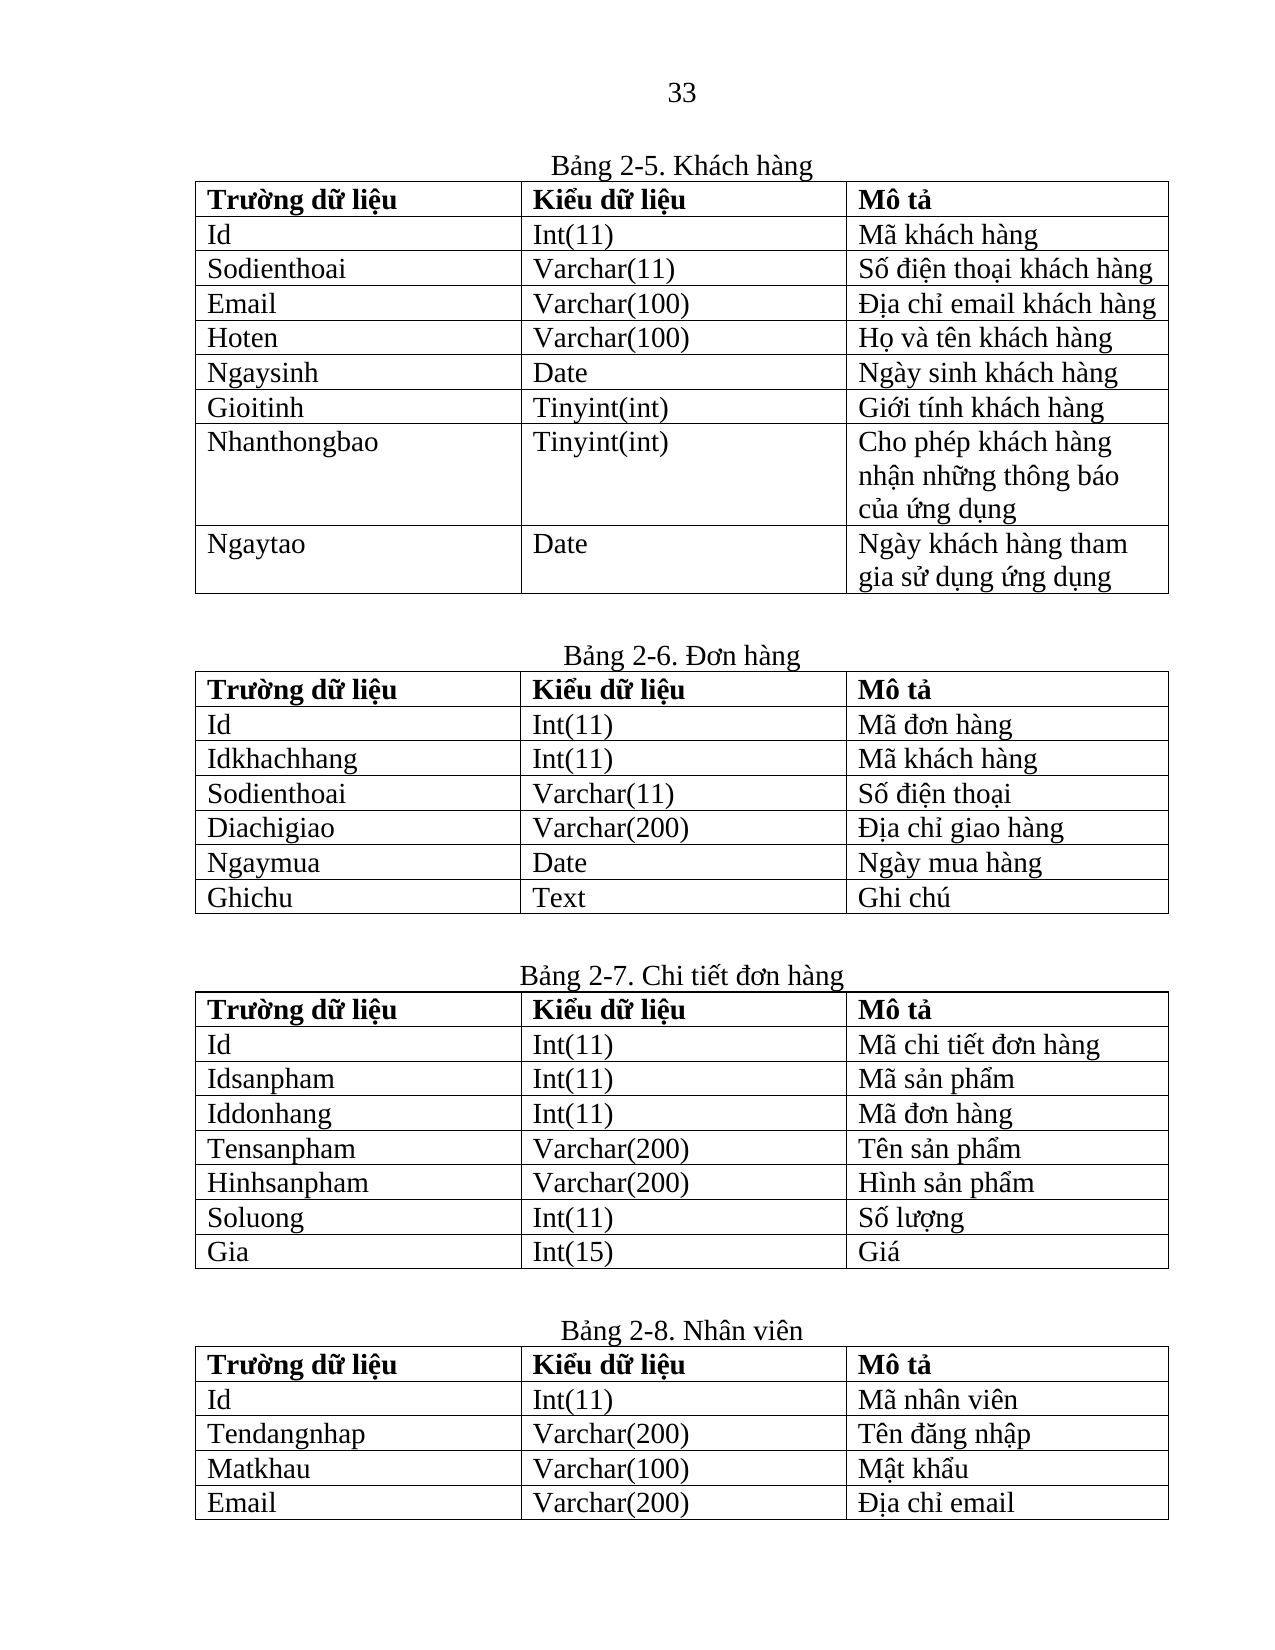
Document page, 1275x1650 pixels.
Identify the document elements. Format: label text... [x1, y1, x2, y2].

table_cell Ghi chú [847, 880, 1168, 913]
table_cell Id [196, 707, 520, 740]
table_cell Varchar(200) [522, 1165, 846, 1199]
table_cell Hoten [196, 321, 521, 354]
table_cell Tensanpham [196, 1131, 521, 1164]
table_cell Varchar(200) [522, 1486, 846, 1519]
table_cell Id [196, 1027, 521, 1061]
table_header Mô tả [847, 1347, 1168, 1381]
table_cell Ngày mua hàng [847, 845, 1168, 879]
table_cell Varchar(200) [522, 1416, 846, 1450]
table_cell Họ và tên khách hàng [847, 321, 1168, 354]
table_cell Text [521, 880, 846, 913]
table_header Mô tả [847, 182, 1168, 216]
table_cell Varchar(100) [522, 1451, 846, 1484]
table_cell Int(11) [522, 1096, 846, 1130]
table_header Kiểu dữ liệu [522, 993, 846, 1026]
table_cell Số điện thoại khách hàng [847, 251, 1168, 285]
table_cell Date [521, 845, 846, 879]
table_cell Giá [847, 1235, 1168, 1268]
table_cell Varchar(200) [521, 811, 846, 844]
table_header Trường dữ liệu [196, 182, 521, 216]
table_cell Int(11) [522, 1382, 846, 1415]
table_cell Tên sản phẩm [847, 1131, 1168, 1164]
table_header Trường dữ liệu [196, 993, 521, 1026]
table_cell Mật khẩu [847, 1451, 1168, 1484]
table_cell Int(11) [522, 1062, 846, 1095]
table_cell Varchar(100) [522, 321, 846, 354]
table_cell Cho phép khách hàng nhận những thông báo của ứng dụng [847, 424, 1168, 525]
table_cell Số lượng [847, 1200, 1168, 1233]
table_header Kiểu dữ liệu [522, 182, 846, 216]
table_cell Int(15) [522, 1235, 846, 1268]
table_cell Int(11) [521, 741, 846, 775]
table_cell Gioitinh [196, 390, 521, 423]
table_cell Gia [196, 1235, 521, 1268]
table_cell Mã sản phẩm [847, 1062, 1168, 1095]
table_cell Sodienthoai [196, 251, 521, 285]
table_cell Soluong [196, 1200, 521, 1233]
table_cell Int(11) [521, 707, 846, 740]
table_cell Int(11) [522, 1027, 846, 1061]
table_cell Địa chỉ giao hàng [847, 811, 1168, 844]
table_header Mô tả [847, 993, 1168, 1026]
table_cell Ngaysinh [196, 355, 521, 389]
table_cell Ngày sinh khách hàng [847, 355, 1168, 389]
table_cell Mã chi tiết đơn hàng [847, 1027, 1168, 1061]
table_cell Mã khách hàng [847, 217, 1168, 250]
table_cell Int(11) [522, 217, 846, 250]
table_cell Mã đơn hàng [847, 1096, 1168, 1130]
table_cell Hình sản phẩm [847, 1165, 1168, 1199]
table_cell Tendangnhap [196, 1416, 521, 1450]
table_cell Email [196, 1486, 521, 1519]
table_cell Diachigiao [196, 811, 520, 844]
table_cell Idsanpham [196, 1062, 521, 1095]
table_cell Địa chỉ email [847, 1486, 1168, 1519]
text Bảng 2-7. Chi tiết đơn hàng [207, 958, 1157, 991]
table_cell Tinyint(int) [522, 424, 846, 525]
table_cell Tên đăng nhập [847, 1416, 1168, 1450]
text Bảng 2-5. Khách hàng [207, 148, 1157, 181]
table_cell Id [196, 217, 521, 250]
table_cell Matkhau [196, 1451, 521, 1484]
table_cell Mã nhân viên [847, 1382, 1168, 1415]
table_cell Varchar(11) [522, 251, 846, 285]
table_cell Idkhachhang [196, 741, 520, 775]
table_header Trường dữ liệu [196, 1347, 521, 1381]
table_header Mô tả [847, 672, 1168, 706]
table_cell Tinyint(int) [522, 390, 846, 423]
table_cell Ghichu [196, 880, 520, 913]
table_cell Iddonhang [196, 1096, 521, 1130]
table_cell Số điện thoại [847, 776, 1168, 809]
table_cell Hinhsanpham [196, 1165, 521, 1199]
table_header Kiểu dữ liệu [522, 1347, 846, 1381]
table_cell Date [522, 526, 846, 593]
table_cell Nhanthongbao [196, 424, 521, 525]
table_cell Int(11) [522, 1200, 846, 1233]
table_header Trường dữ liệu [196, 672, 520, 706]
table_cell Mã đơn hàng [847, 707, 1168, 740]
table_cell Varchar(200) [522, 1131, 846, 1164]
table_cell Mã khách hàng [847, 741, 1168, 775]
table_cell Date [522, 355, 846, 389]
table_cell Id [196, 1382, 521, 1415]
table_cell Varchar(100) [522, 286, 846, 319]
table_cell Ngaytao [196, 526, 521, 593]
table_cell Ngaymua [196, 845, 520, 879]
text Bảng 2-8. Nhân viên [207, 1313, 1157, 1346]
table_header Kiểu dữ liệu [521, 672, 846, 706]
text Bảng 2-6. Đơn hàng [207, 638, 1157, 671]
table_cell Sodienthoai [196, 776, 520, 809]
table_cell Địa chỉ email khách hàng [847, 286, 1168, 319]
table_cell Email [196, 286, 521, 319]
table_cell Giới tính khách hàng [847, 390, 1168, 423]
table_cell Ngày khách hàng tham gia sử dụng ứng dụng [847, 526, 1168, 593]
table_cell Varchar(11) [521, 776, 846, 809]
